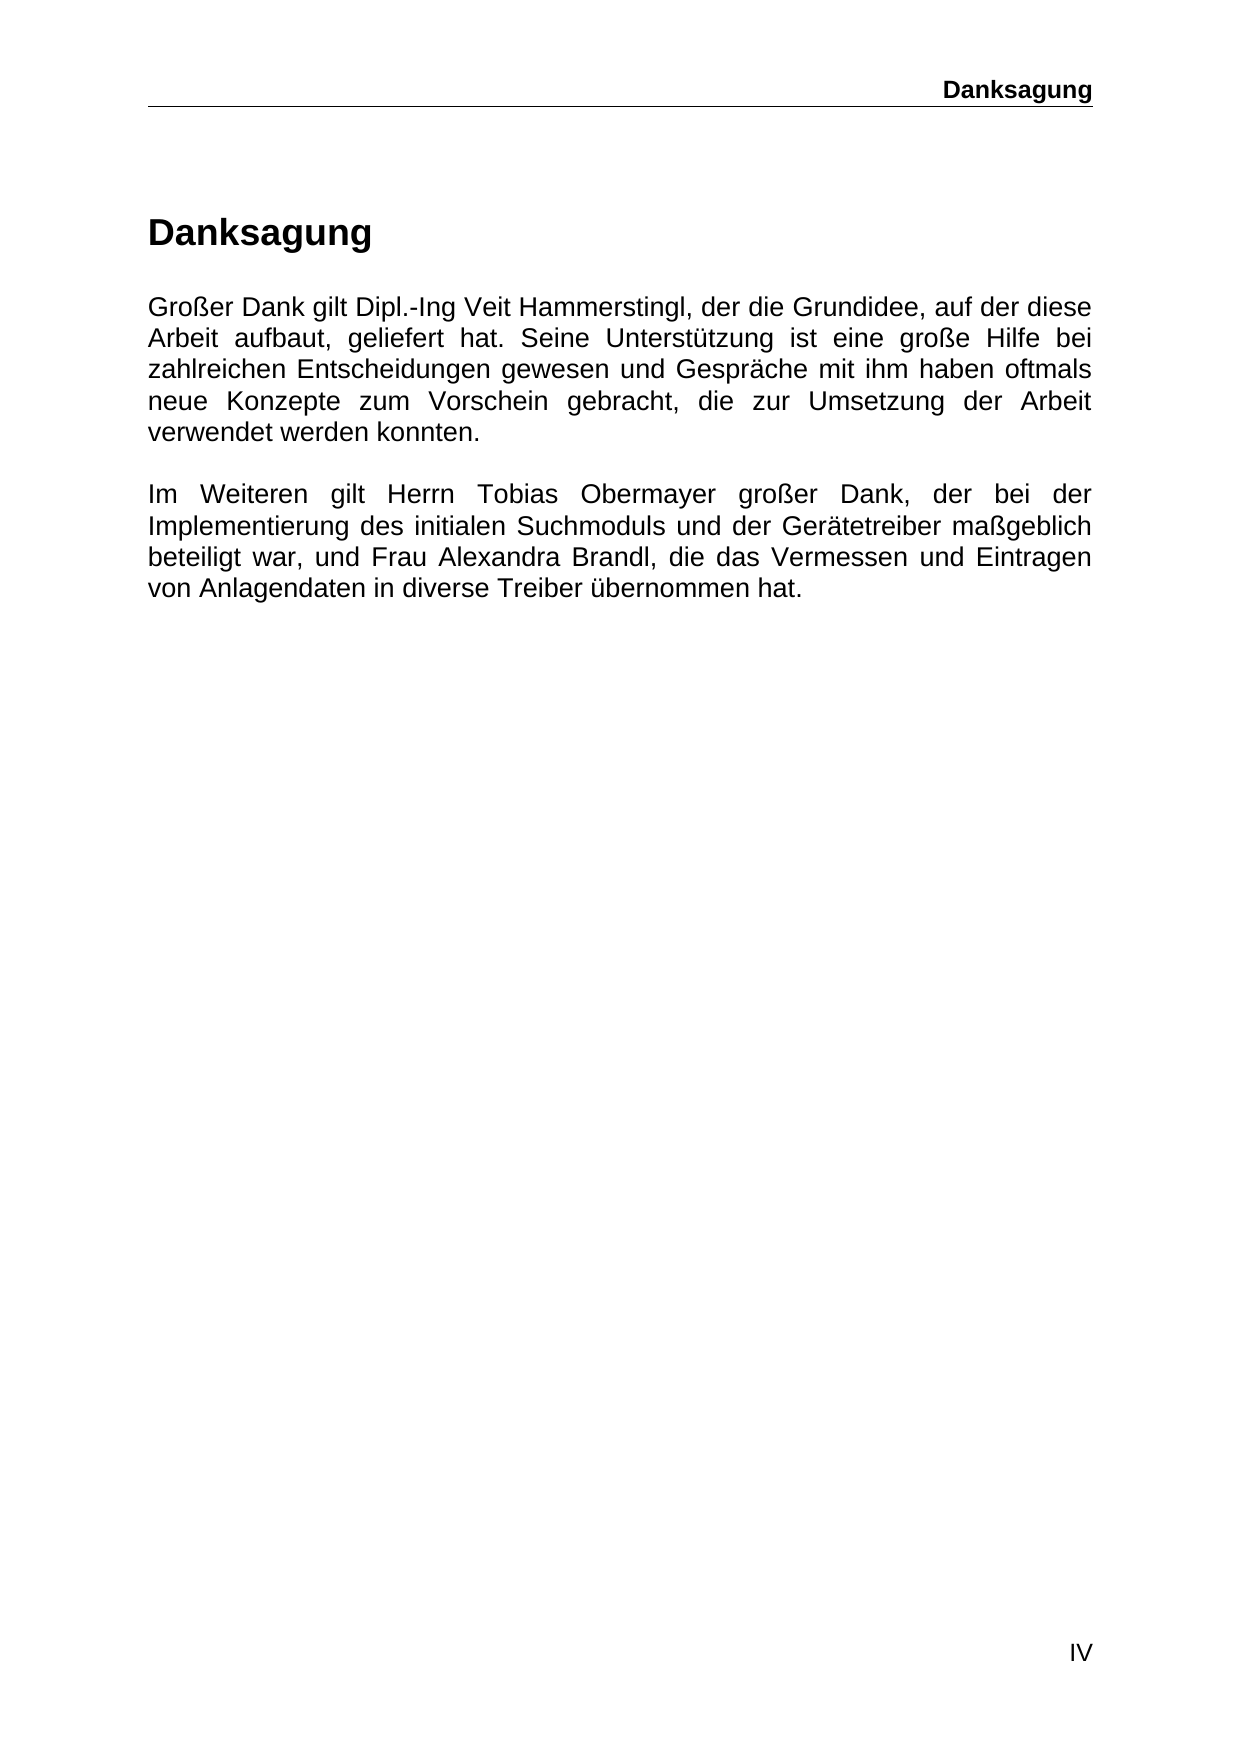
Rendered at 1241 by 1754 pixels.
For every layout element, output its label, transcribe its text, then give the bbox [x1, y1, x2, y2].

text Großer Dank gilt Dipl.-Ing Veit Hammerstingl, der die Grundidee, auf der diese Arbeit aufbaut, geliefert hat. Seine Unterstützung ist eine große Hilfe bei zahlreichen Entscheidungen gewesen und Gespräche mit ihm haben oftmals neue Konzepte zum Vorschein gebracht, die zur Umsetzung der Arbeit verwendet werden konnten. [148, 291, 1093, 447]
text Im Weiteren gilt Herrn Tobias Obermayer großer Dank, der bei der Implementierung des initialen Suchmoduls und der Gerätetreiber maßgeblich beteiligt war, und Frau Alexandra Brandl, die das Vermessen und Eintragen von Anlagendaten in diverse Treiber übernommen hat. [148, 478, 1093, 603]
text Danksagung [148, 210, 1093, 253]
